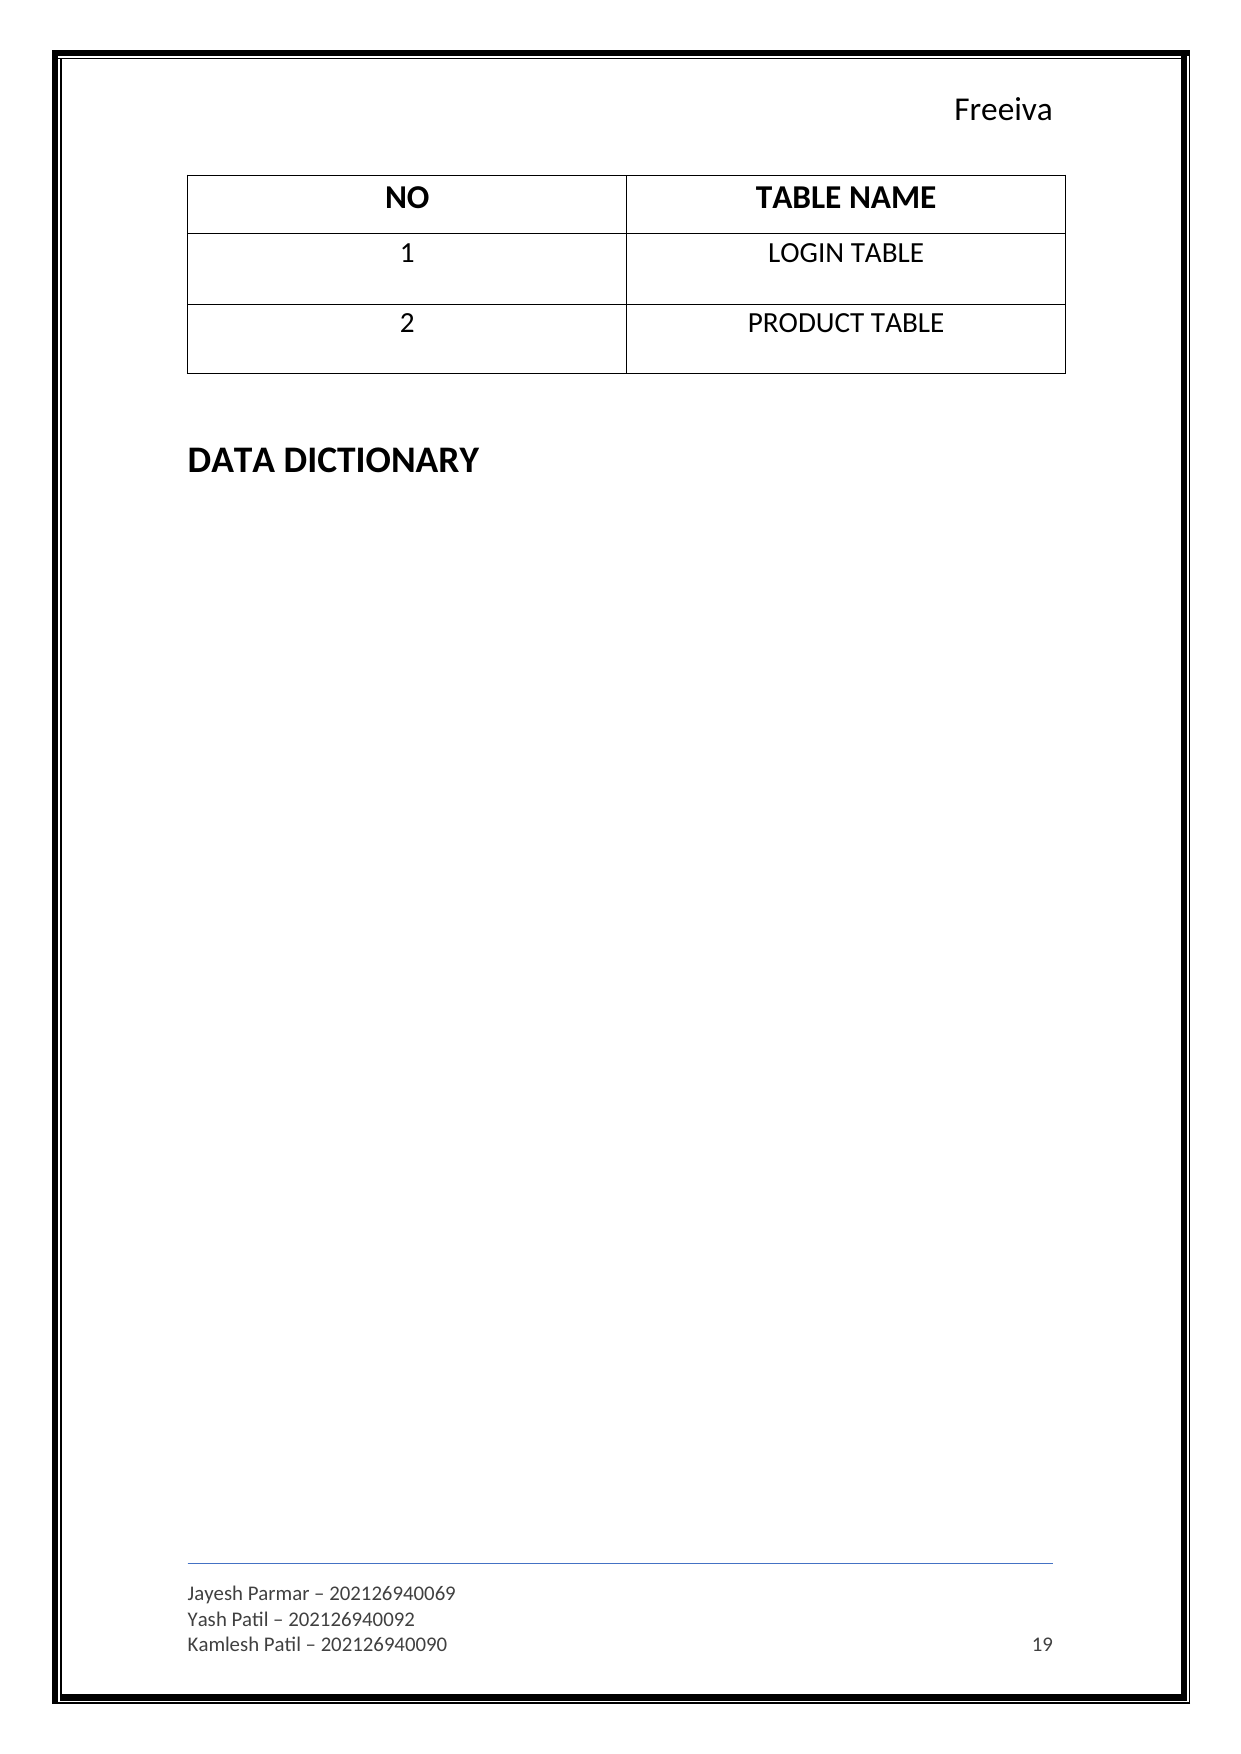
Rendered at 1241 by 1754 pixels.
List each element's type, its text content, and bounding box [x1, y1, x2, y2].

table_cell LOGIN TABLE [627, 234, 1065, 303]
table_cell 1 [188, 234, 626, 303]
table_header NO [188, 176, 626, 233]
text DATA DICTIONARY [187, 436, 1053, 482]
table_cell 2 [188, 305, 626, 373]
table_cell PRODUCT TABLE [627, 305, 1065, 373]
table_header TABLE NAME [627, 176, 1065, 233]
